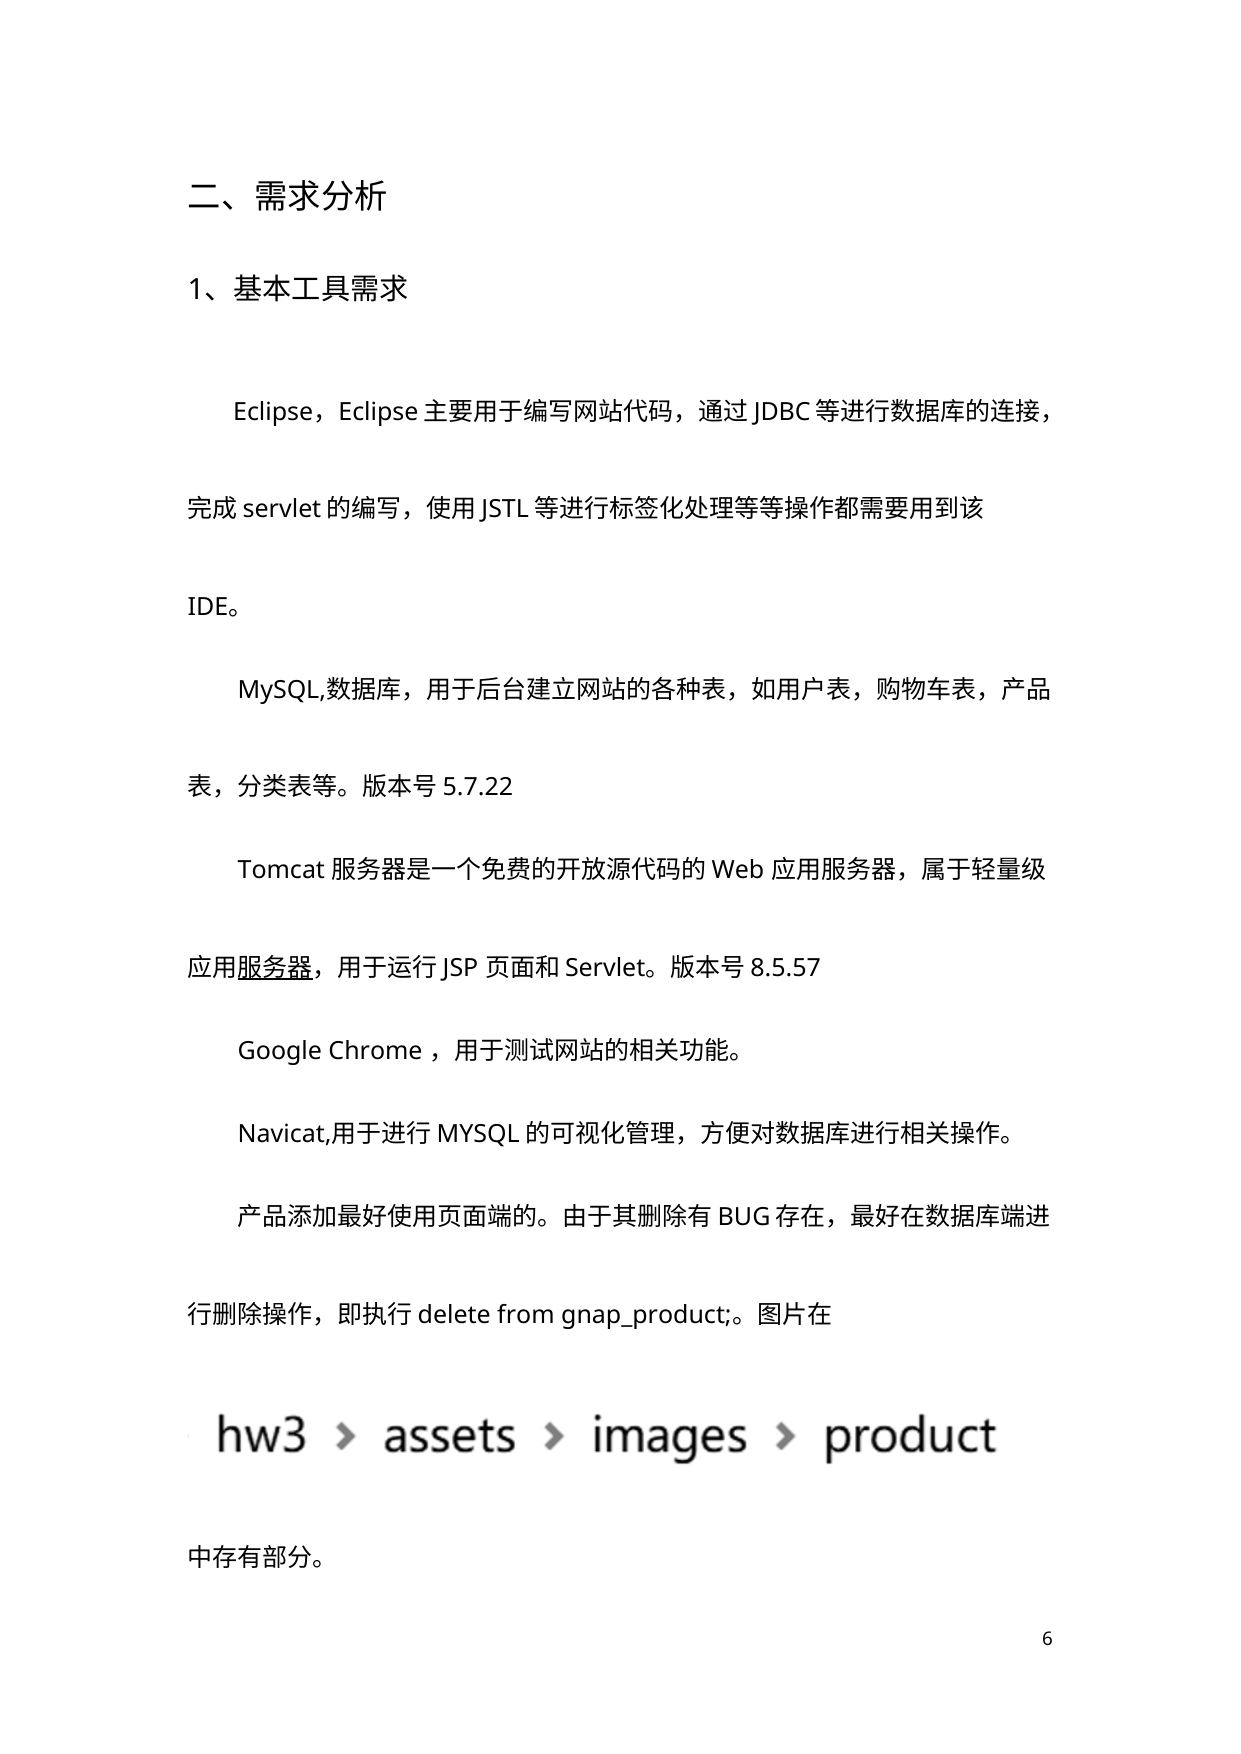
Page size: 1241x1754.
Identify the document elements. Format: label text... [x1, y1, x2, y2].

subtitle 1、基本工具需求 [187, 254, 1053, 319]
text MySQL,数据库，用于后台建立网站的各种表，如用户表，购物车表，产品表，分类表等。版本号5.7.22 [187, 655, 1053, 817]
text 产品添加最好使用页面端的。由于其删除有BUG存在，最好在数据库端进行删除操作，即执行delete from gnap_product;。图片在中存有部分。 [187, 1491, 1053, 1588]
text Eclipse，Eclipse主要用于编写网站代码，通过JDBC等进行数据库的连接，完成servlet的编写，使用JSTL等进行标签化处理等等操作都需要用到该IDE。 [187, 377, 1053, 637]
text 基于对环境保护的支持和对绿色健康生活的向往，我建立了这个名字为GNAP的网站。主要希望能够实现商城功能，包括购买健康食品，如蔬菜、水果、松果等，还包括购买环保产品，如手工制作的再利用物品，有利于环保的工业化设备，和能够让大众在日常生活中进行环保的产品。此外，作为网站，还要实现如登陆注册等功能。其中还包括在后台通过数据库进行相关内容的管理，如用户管理、分类管理等等。二、需求分析 [187, 162, 1053, 227]
text Tomcat 服务器是一个免费的开放源代码的Web 应用服务器，属于轻量级应用服务器，用于运行JSP 页面和Servlet。版本号8.5.57 [187, 835, 1053, 998]
text Google Chrome ，用于测试网站的相关功能。 [187, 1016, 1053, 1081]
text Navicat,用于进行MYSQL的可视化管理，方便对数据库进行相关操作。 [187, 1099, 1053, 1164]
text 产品添加最好使用页面端的。由于其删除有BUG存在，最好在数据库端进行删除操作，即执行delete from gnap_product;。图片在中存有部分。 [187, 1182, 1053, 1393]
picture [187, 1393, 1053, 1491]
